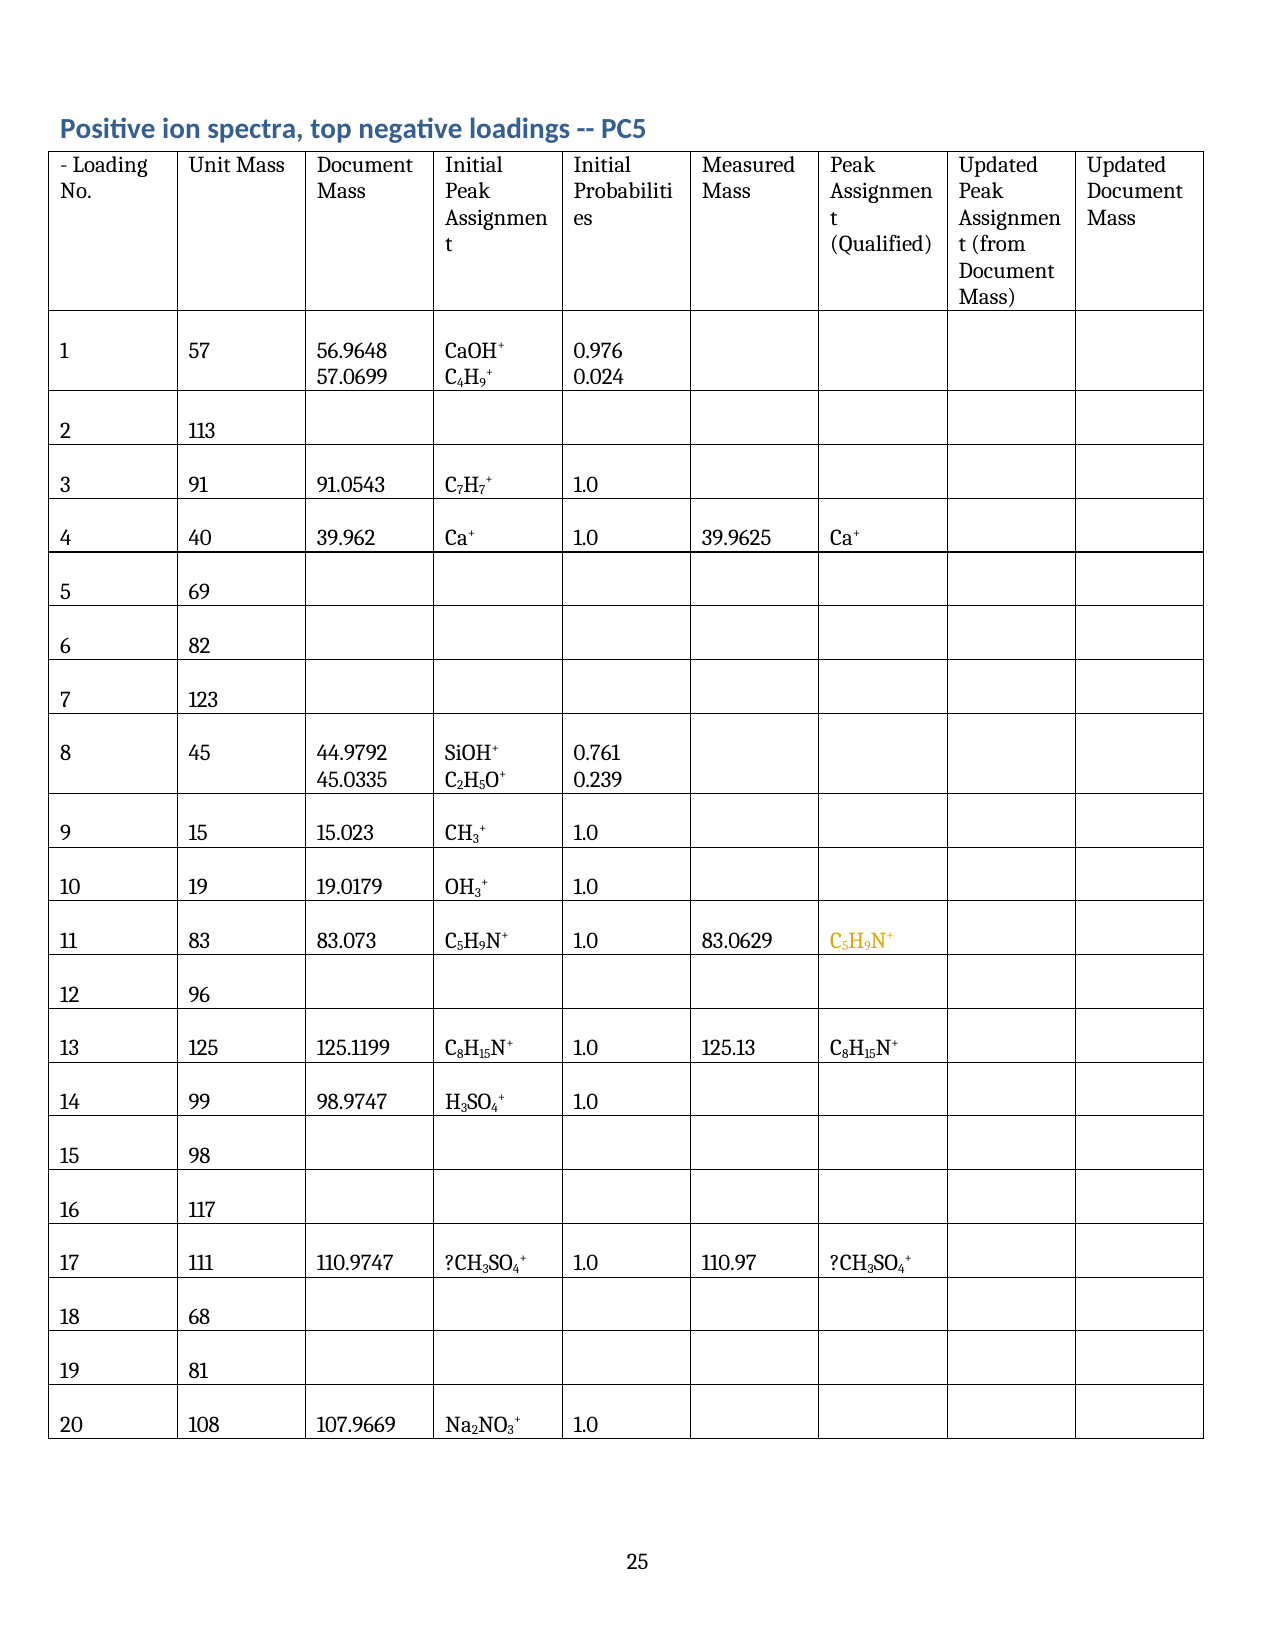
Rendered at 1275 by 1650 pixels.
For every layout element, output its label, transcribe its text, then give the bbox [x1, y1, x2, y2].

table_cell [819, 391, 947, 444]
table_cell [1076, 1224, 1203, 1277]
table_cell 15 [49, 1116, 177, 1169]
table_cell [434, 660, 562, 713]
table_cell 91 [178, 445, 305, 498]
table_cell [434, 391, 562, 444]
table_cell [819, 848, 947, 900]
table_cell 39.962 [306, 499, 433, 551]
table_cell [691, 660, 818, 713]
table_cell [434, 606, 562, 659]
table_cell [563, 606, 690, 659]
table_cell OH3+ [434, 848, 562, 900]
table_cell Na2NO3+ [434, 1385, 562, 1438]
table_cell [691, 1116, 818, 1169]
table_cell 8 [49, 714, 177, 793]
table_cell [691, 606, 818, 659]
table_cell 0.976 0.024 [563, 311, 690, 390]
table_cell [691, 955, 818, 1008]
table_header Document Mass [306, 152, 433, 310]
table_cell [434, 1116, 562, 1169]
table_cell [819, 606, 947, 659]
subtitle Positive ion spectra, top negative loadings -- PC5 [60, 110, 1215, 146]
table_cell 82 [178, 606, 305, 659]
table_cell 10 [49, 848, 177, 900]
table_cell [691, 445, 818, 498]
table_cell [948, 794, 1075, 847]
table_cell 83 [178, 901, 305, 954]
table_cell 91.0543 [306, 445, 433, 498]
table_cell 98.9747 [306, 1063, 433, 1115]
table_cell [1076, 1278, 1203, 1330]
table_cell [1076, 901, 1203, 954]
table_cell [563, 391, 690, 444]
table_header - Loading No. [49, 152, 177, 310]
table_cell [819, 660, 947, 713]
table_cell 3 [49, 445, 177, 498]
table_cell [1076, 1331, 1203, 1384]
table_cell [306, 391, 433, 444]
table_cell C8H15N+ [434, 1009, 562, 1062]
table_cell [948, 445, 1075, 498]
table_header Measured Mass [691, 152, 818, 310]
table_cell [819, 794, 947, 847]
table_cell [948, 955, 1075, 1008]
table_cell 0.761 0.239 [563, 714, 690, 793]
table_cell 110.9747 [306, 1224, 433, 1277]
table_cell [691, 848, 818, 900]
table_cell 125.1199 [306, 1009, 433, 1062]
table_cell Ca+ [434, 499, 562, 551]
table_cell 19 [178, 848, 305, 900]
table_cell [819, 1063, 947, 1115]
table_cell 13 [49, 1009, 177, 1062]
table_cell [563, 1170, 690, 1223]
table_cell [1076, 391, 1203, 444]
table_cell 17 [49, 1224, 177, 1277]
table_cell 19 [49, 1331, 177, 1384]
table_header Unit Mass [178, 152, 305, 310]
table_cell [1076, 553, 1203, 605]
table_header Peak Assignment (Qualified) [819, 152, 947, 310]
table_cell 5 [49, 553, 177, 605]
table_cell [691, 1331, 818, 1384]
table_cell [948, 1278, 1075, 1330]
table_cell 125 [178, 1009, 305, 1062]
table_cell 123 [178, 660, 305, 713]
table_cell H3SO4+ [434, 1063, 562, 1115]
table_cell [306, 955, 433, 1008]
table_cell 125.13 [691, 1009, 818, 1062]
table_cell [819, 445, 947, 498]
table_cell ?CH3SO4+ [434, 1224, 562, 1277]
table_cell [819, 553, 947, 605]
table_cell 108 [178, 1385, 305, 1438]
table_cell 1.0 [563, 1009, 690, 1062]
table_cell [691, 1385, 818, 1438]
table_cell [691, 553, 818, 605]
table_cell 1 [49, 311, 177, 390]
table_cell [691, 391, 818, 444]
table_cell 68 [178, 1278, 305, 1330]
table_cell C8H15N+ [819, 1009, 947, 1062]
table_cell [1076, 1170, 1203, 1223]
table_cell C5H9N+ [819, 901, 947, 954]
table_cell [434, 553, 562, 605]
table_cell 1.0 [563, 445, 690, 498]
table_cell [1076, 499, 1203, 551]
table_cell [1076, 311, 1203, 390]
table_cell 19.0179 [306, 848, 433, 900]
table_cell 11 [49, 901, 177, 954]
table_cell 113 [178, 391, 305, 444]
table_cell [306, 1331, 433, 1384]
table_cell [948, 1116, 1075, 1169]
table_cell 96 [178, 955, 305, 1008]
table_cell 1.0 [563, 794, 690, 847]
table_cell 39.9625 [691, 499, 818, 551]
table_cell [819, 1170, 947, 1223]
table_cell [691, 1278, 818, 1330]
table_cell [306, 553, 433, 605]
table_cell 81 [178, 1331, 305, 1384]
table_cell 98 [178, 1116, 305, 1169]
table_cell [1076, 955, 1203, 1008]
table_cell [691, 714, 818, 793]
table_cell [1076, 660, 1203, 713]
table_cell 20 [49, 1385, 177, 1438]
table_cell 14 [49, 1063, 177, 1115]
table_cell [306, 1116, 433, 1169]
table_cell [1076, 606, 1203, 659]
table_cell [948, 1009, 1075, 1062]
table_cell 1.0 [563, 901, 690, 954]
table_cell [691, 1063, 818, 1115]
table_cell [1076, 1385, 1203, 1438]
table_cell 12 [49, 955, 177, 1008]
table_cell 83.073 [306, 901, 433, 954]
table_cell [306, 606, 433, 659]
table_cell ?CH3SO4+ [819, 1224, 947, 1277]
table_cell CaOH+ C4H9+ [434, 311, 562, 390]
table_cell [1076, 445, 1203, 498]
table_cell 7 [49, 660, 177, 713]
table_header Initial Probabilities [563, 152, 690, 310]
table_cell [306, 1170, 433, 1223]
table_cell [948, 848, 1075, 900]
table_cell [948, 1385, 1075, 1438]
table_cell C5H9N+ [434, 901, 562, 954]
table_cell 44.9792 45.0335 [306, 714, 433, 793]
table_cell [948, 1331, 1075, 1384]
table_cell 1.0 [563, 848, 690, 900]
table_cell [1076, 1116, 1203, 1169]
table_header Updated Peak Assignment (from Document Mass) [948, 152, 1075, 310]
table_cell 107.9669 [306, 1385, 433, 1438]
table_cell [819, 1331, 947, 1384]
table_cell [1076, 848, 1203, 900]
table_cell [563, 1331, 690, 1384]
table_cell [563, 955, 690, 1008]
table_cell 1.0 [563, 1385, 690, 1438]
table_cell [948, 714, 1075, 793]
table_cell 117 [178, 1170, 305, 1223]
table_cell 57 [178, 311, 305, 390]
table_cell 15 [178, 794, 305, 847]
table_cell [948, 1063, 1075, 1115]
table_cell [948, 1170, 1075, 1223]
table_cell [563, 553, 690, 605]
table_cell [819, 1278, 947, 1330]
table_header Initial Peak Assignment [434, 152, 562, 310]
table_cell 1.0 [563, 499, 690, 551]
table_cell [819, 714, 947, 793]
table_cell [948, 391, 1075, 444]
table_cell [434, 1278, 562, 1330]
table_cell 4 [49, 499, 177, 551]
table_cell 1.0 [563, 1224, 690, 1277]
table_cell [1076, 794, 1203, 847]
table_cell 1.0 [563, 1063, 690, 1115]
table_cell [434, 1170, 562, 1223]
table_cell [691, 794, 818, 847]
table_cell [948, 553, 1075, 605]
table_cell Ca+ [819, 499, 947, 551]
table_cell [948, 499, 1075, 551]
table_cell [819, 955, 947, 1008]
table_cell [434, 1331, 562, 1384]
table_cell [563, 1116, 690, 1169]
table_cell [948, 901, 1075, 954]
table_cell 83.0629 [691, 901, 818, 954]
table_cell [948, 606, 1075, 659]
table_cell 45 [178, 714, 305, 793]
table_cell 18 [49, 1278, 177, 1330]
table_cell [819, 1116, 947, 1169]
table_cell CH3+ [434, 794, 562, 847]
table_cell 111 [178, 1224, 305, 1277]
table_cell 16 [49, 1170, 177, 1223]
table_cell 110.97 [691, 1224, 818, 1277]
table_cell [691, 1170, 818, 1223]
table_cell [306, 660, 433, 713]
table_cell [563, 660, 690, 713]
table_cell [1076, 1063, 1203, 1115]
table_cell 99 [178, 1063, 305, 1115]
table_cell [819, 1385, 947, 1438]
table_cell 69 [178, 553, 305, 605]
table_cell [306, 1278, 433, 1330]
table_cell SiOH+ C2H5O+ [434, 714, 562, 793]
table_cell [691, 311, 818, 390]
table_cell 6 [49, 606, 177, 659]
table_cell [563, 1278, 690, 1330]
table_header Updated Document Mass [1076, 152, 1203, 310]
table_cell [819, 311, 947, 390]
table_cell 40 [178, 499, 305, 551]
table_cell [948, 311, 1075, 390]
table_cell C7H7+ [434, 445, 562, 498]
table_cell [948, 660, 1075, 713]
table_cell [1076, 714, 1203, 793]
table_cell 9 [49, 794, 177, 847]
table_cell [948, 1224, 1075, 1277]
table_cell 2 [49, 391, 177, 444]
table_cell 15.023 [306, 794, 433, 847]
table_cell [1076, 1009, 1203, 1062]
table_cell [434, 955, 562, 1008]
table_cell 56.9648 57.0699 [306, 311, 433, 390]
